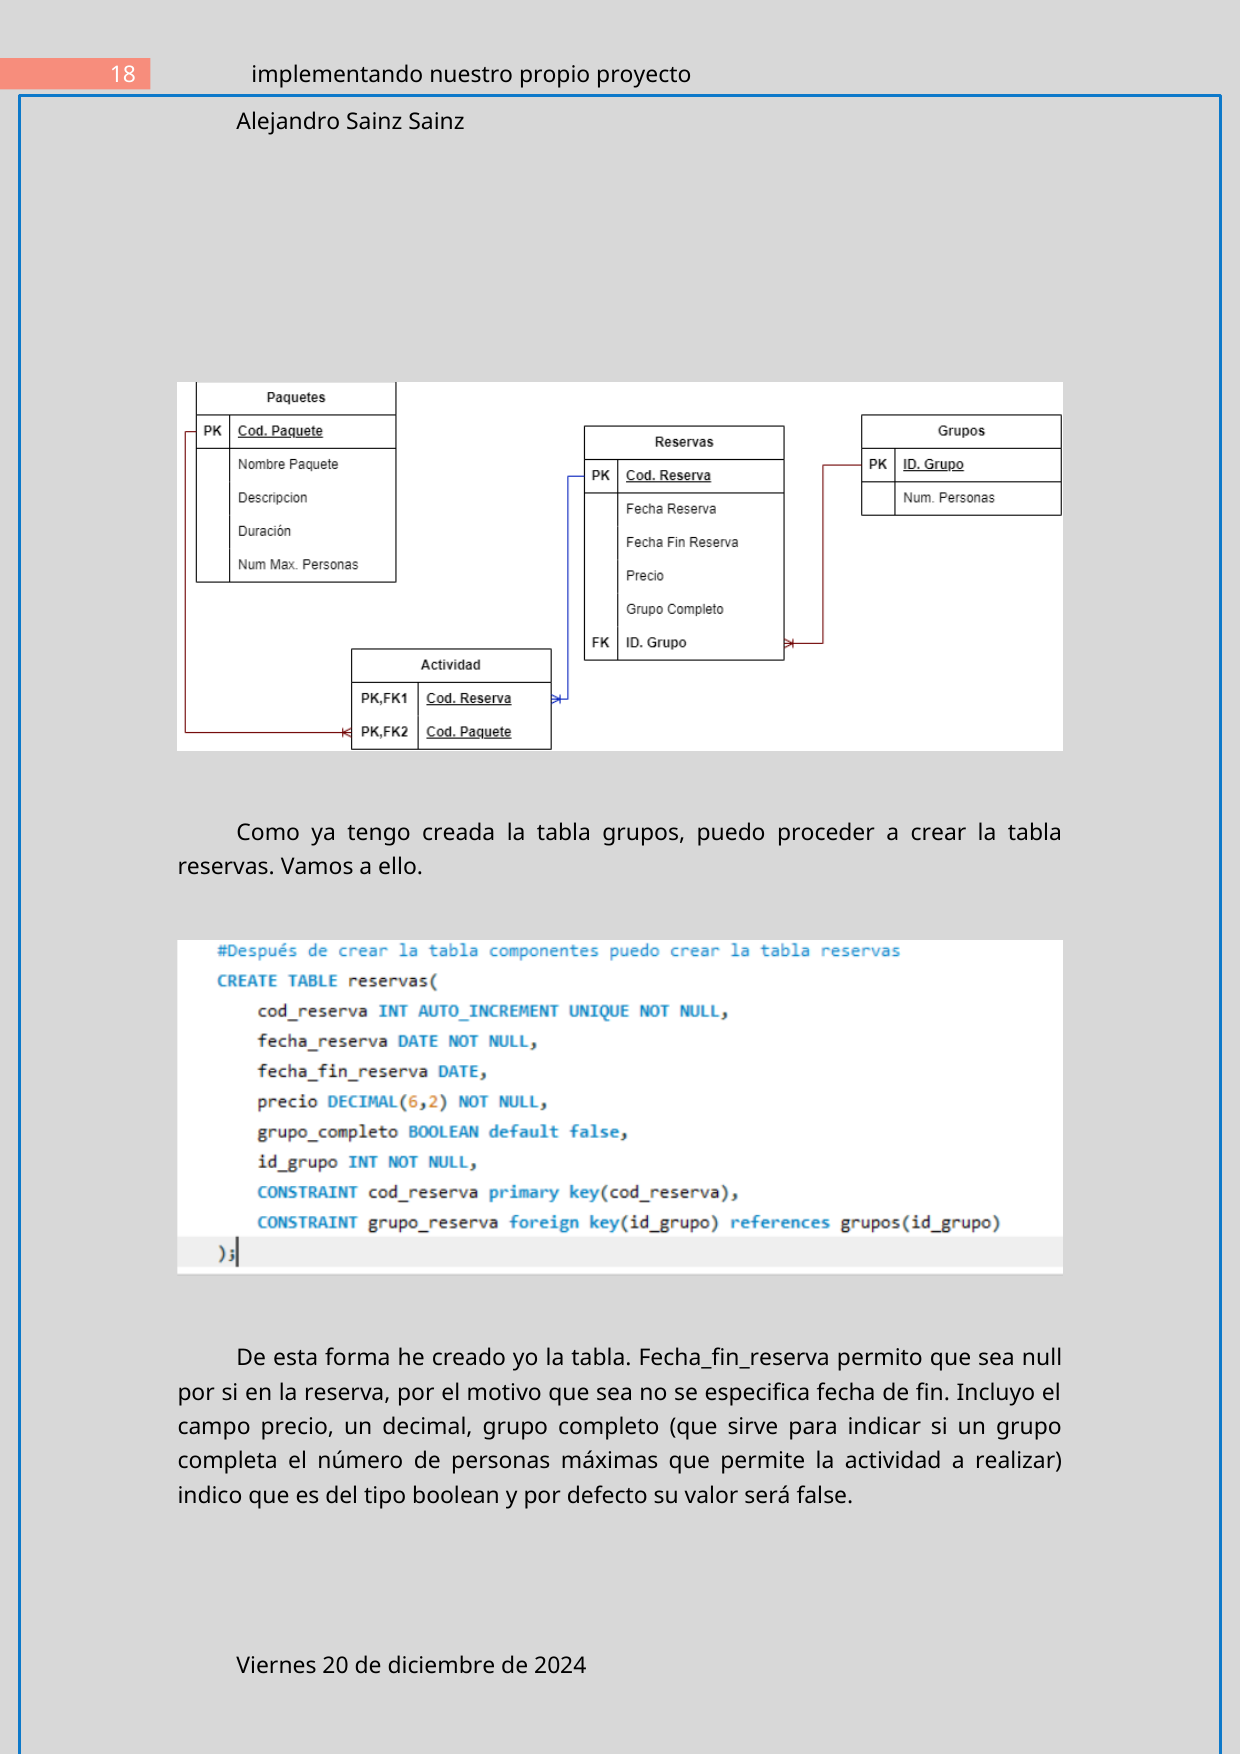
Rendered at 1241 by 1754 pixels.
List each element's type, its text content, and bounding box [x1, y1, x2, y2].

picture [177, 940, 1063, 1276]
picture [177, 382, 1063, 751]
text De esta forma he creado yo la tabla. Fecha_fin_reserva permito que sea null por si en la reserva, por el motivo que sea no se especifica fecha de fin. Incluyo el campo precio, un decimal, grupo completo (que sirve para indicar si un grupo completa el número de personas máximas que permite la actividad a realizar) indico que es del tipo boolean y por defecto su valor será false. [177, 1341, 1063, 1510]
text Como ya tengo creada la tabla grupos, puedo proceder a crear la tabla reservas. Vamos a ello. [177, 816, 1063, 881]
